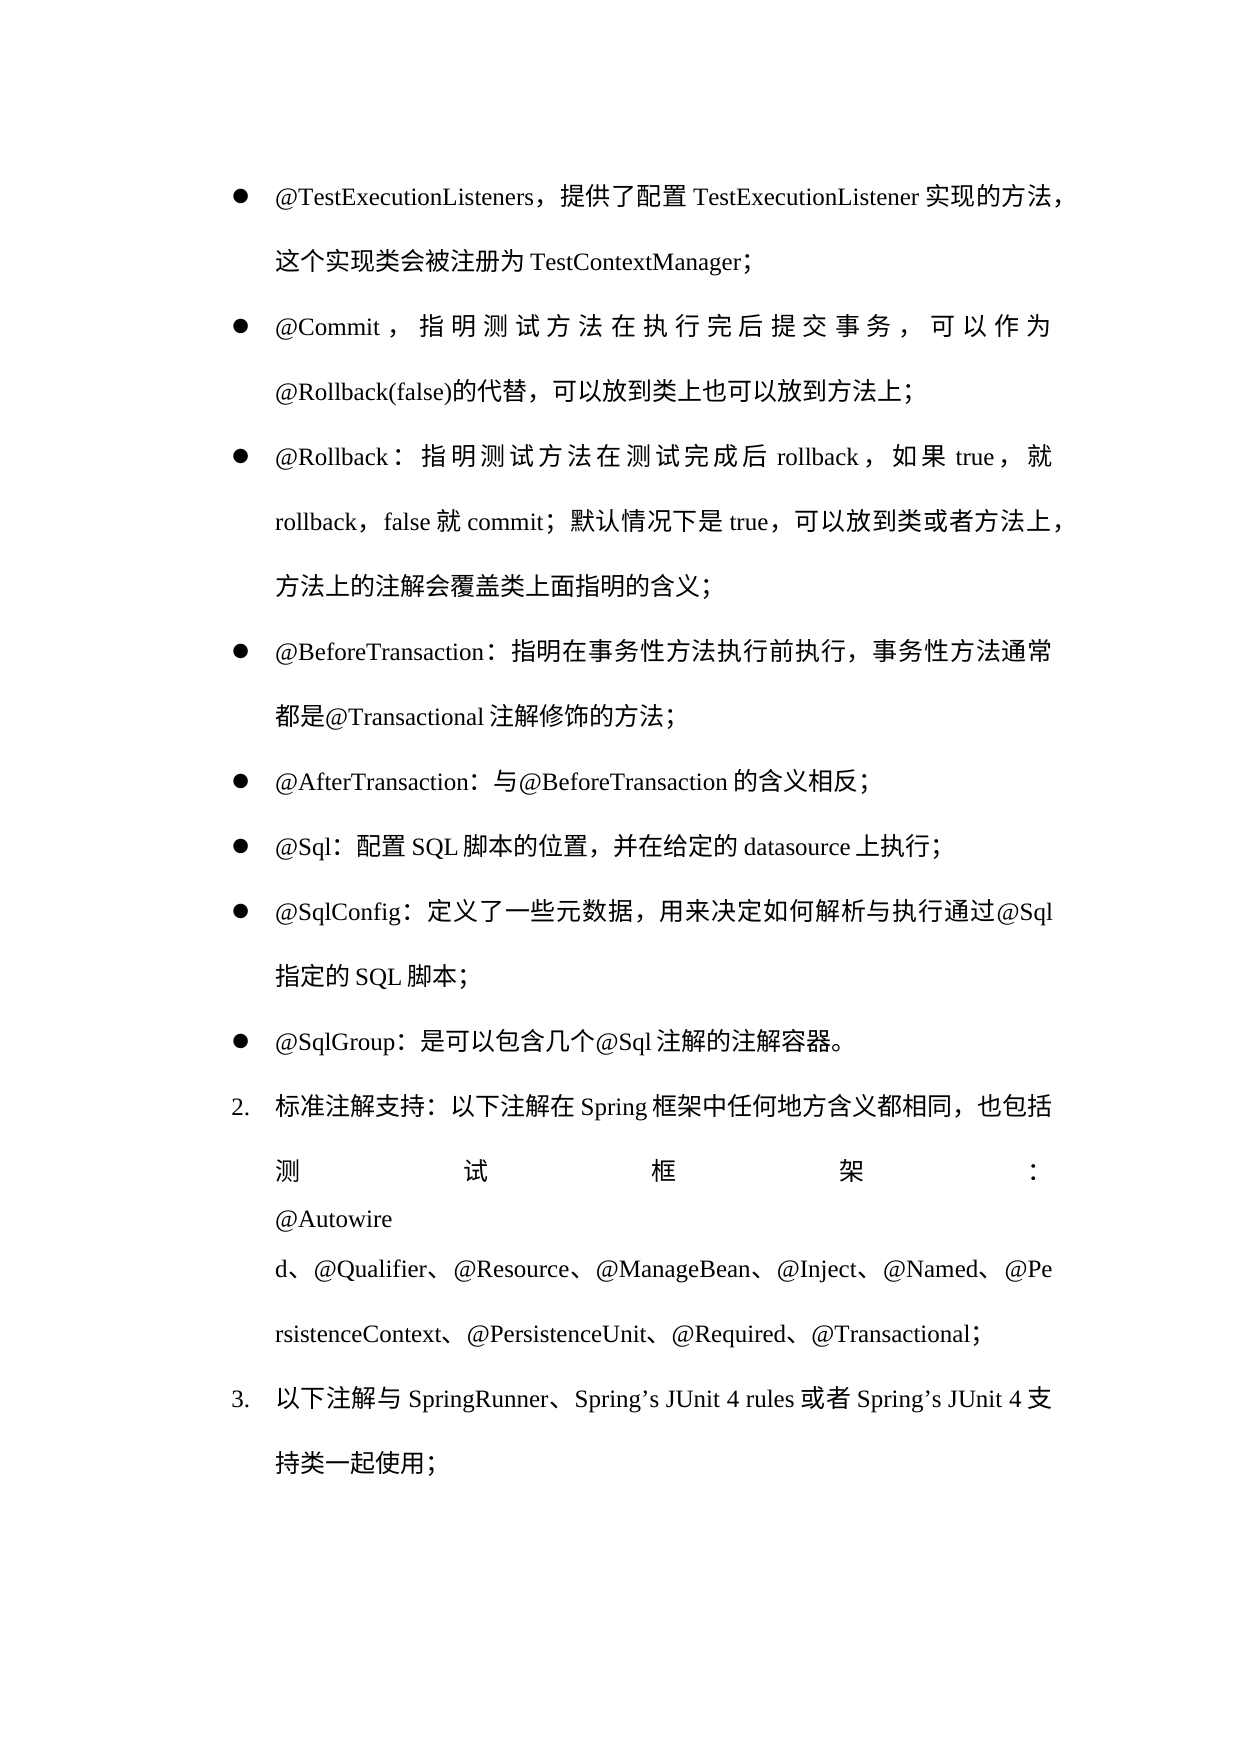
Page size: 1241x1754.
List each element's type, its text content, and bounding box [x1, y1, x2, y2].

list @BeforeTransaction：指明在事务性方法执行前执行，事务性方法通常都是@Transactional注解修饰的方法； [231, 617, 1053, 747]
list 以下注解与SpringRunner、Spring’s JUnit 4 rules或者Spring’s JUnit 4支持类一起使用； [231, 1364, 1053, 1494]
list @SqlConfig：定义了一些元数据，用来决定如何解析与执行通过@Sql指定的SQL脚本； [231, 877, 1053, 1007]
list @TestExecutionListeners，提供了配置TestExecutionListener实现的方法，这个实现类会被注册为TestContextManager； [231, 162, 1053, 292]
list @SqlGroup：是可以包含几个@Sql注解的注解容器。 [231, 1007, 1053, 1072]
list 标准注解支持：以下注解在Spring框架中任何地方含义都相同，也包括测试框架：@Autowired、@Qualifier、@Resource、@ManageBean、@Inject、@Named、@PersistenceContext、@PersistenceUnit、@Required、@Transactional； [231, 1072, 1053, 1364]
list @Commit，指明测试方法在执行完后提交事务，可以作为@Rollback(false)的代替，可以放到类上也可以放到方法上； [231, 292, 1053, 422]
list @Sql：配置SQL脚本的位置，并在给定的datasource上执行； [231, 812, 1053, 877]
list @AfterTransaction：与@BeforeTransaction的含义相反； [231, 747, 1053, 812]
list @Rollback：指明测试方法在测试完成后rollback，如果true，就rollback，false就commit；默认情况下是true，可以放到类或者方法上，方法上的注解会覆盖类上面指明的含义； [231, 422, 1053, 617]
